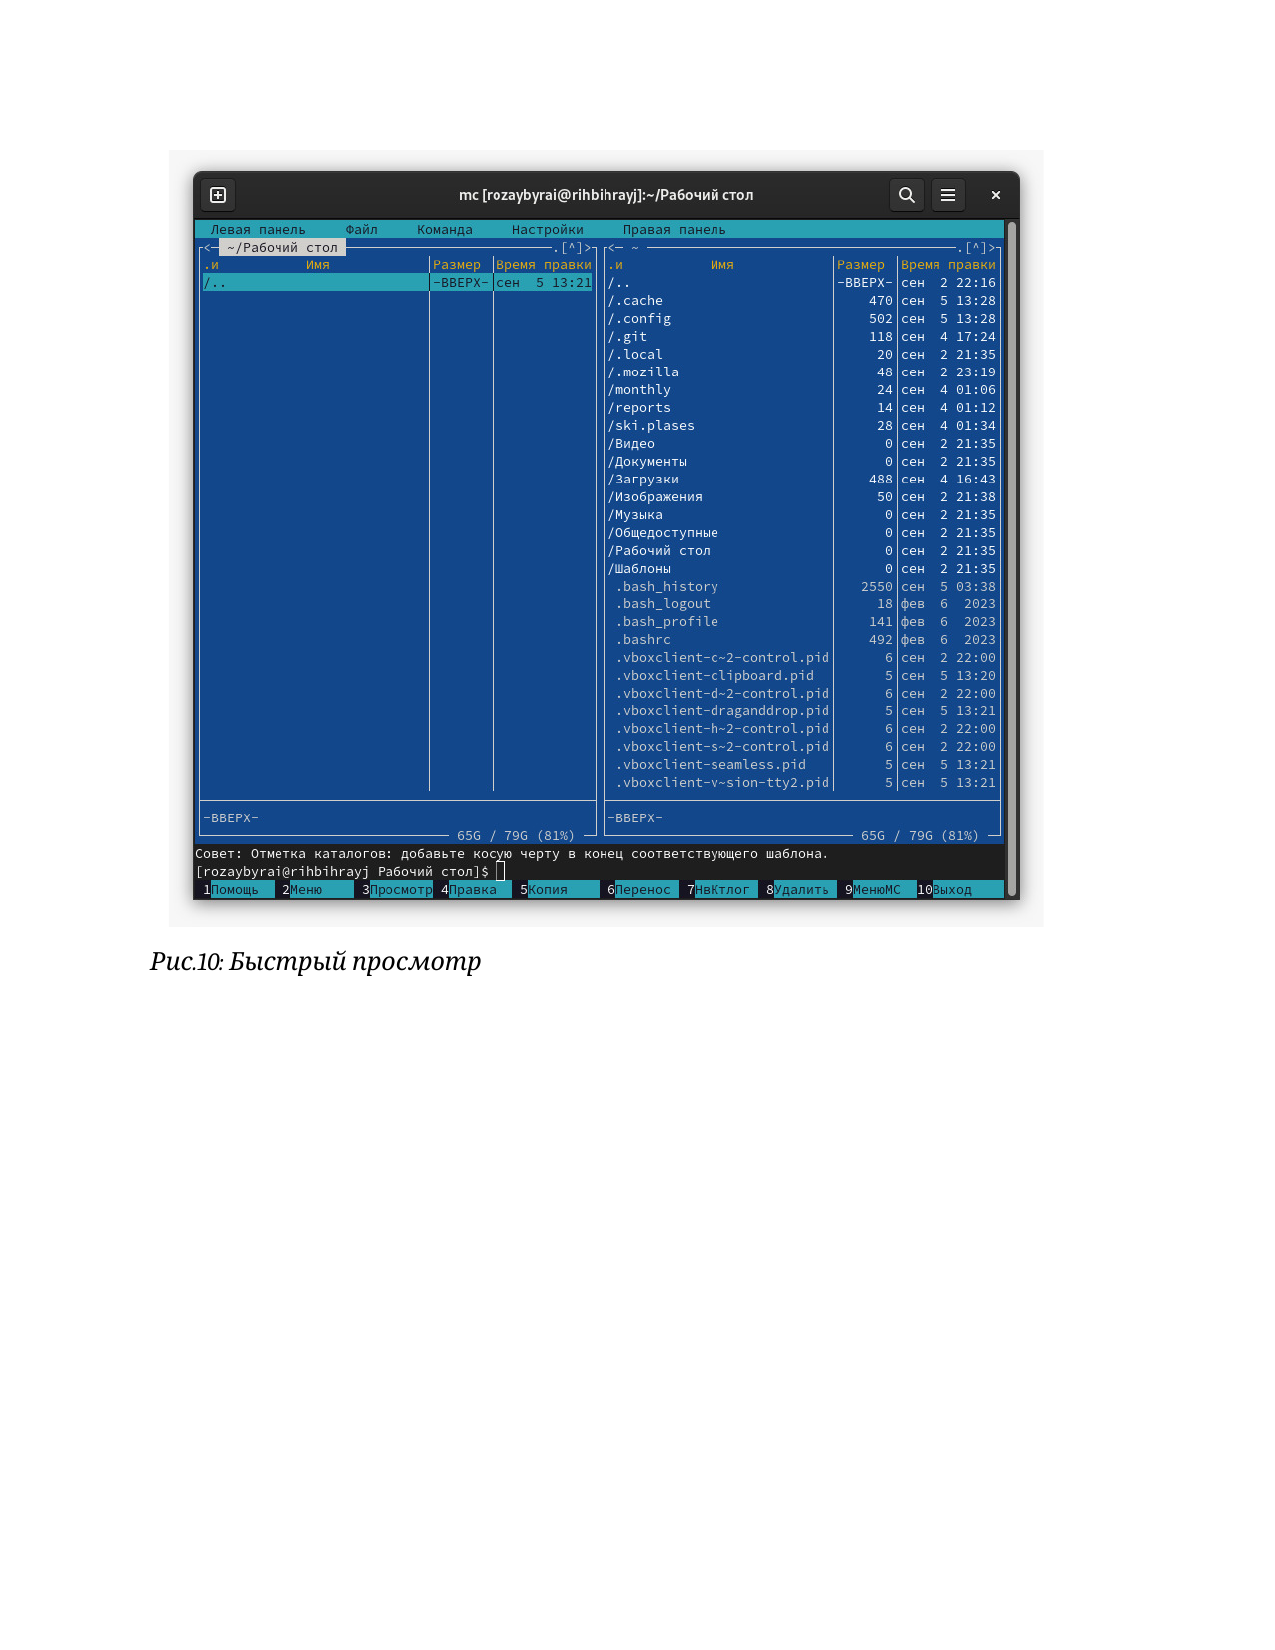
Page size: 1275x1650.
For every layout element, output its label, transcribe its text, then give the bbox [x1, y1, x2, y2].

text Рис.10: Быстрый просмотр [150, 948, 1125, 977]
picture [168, 150, 1044, 927]
